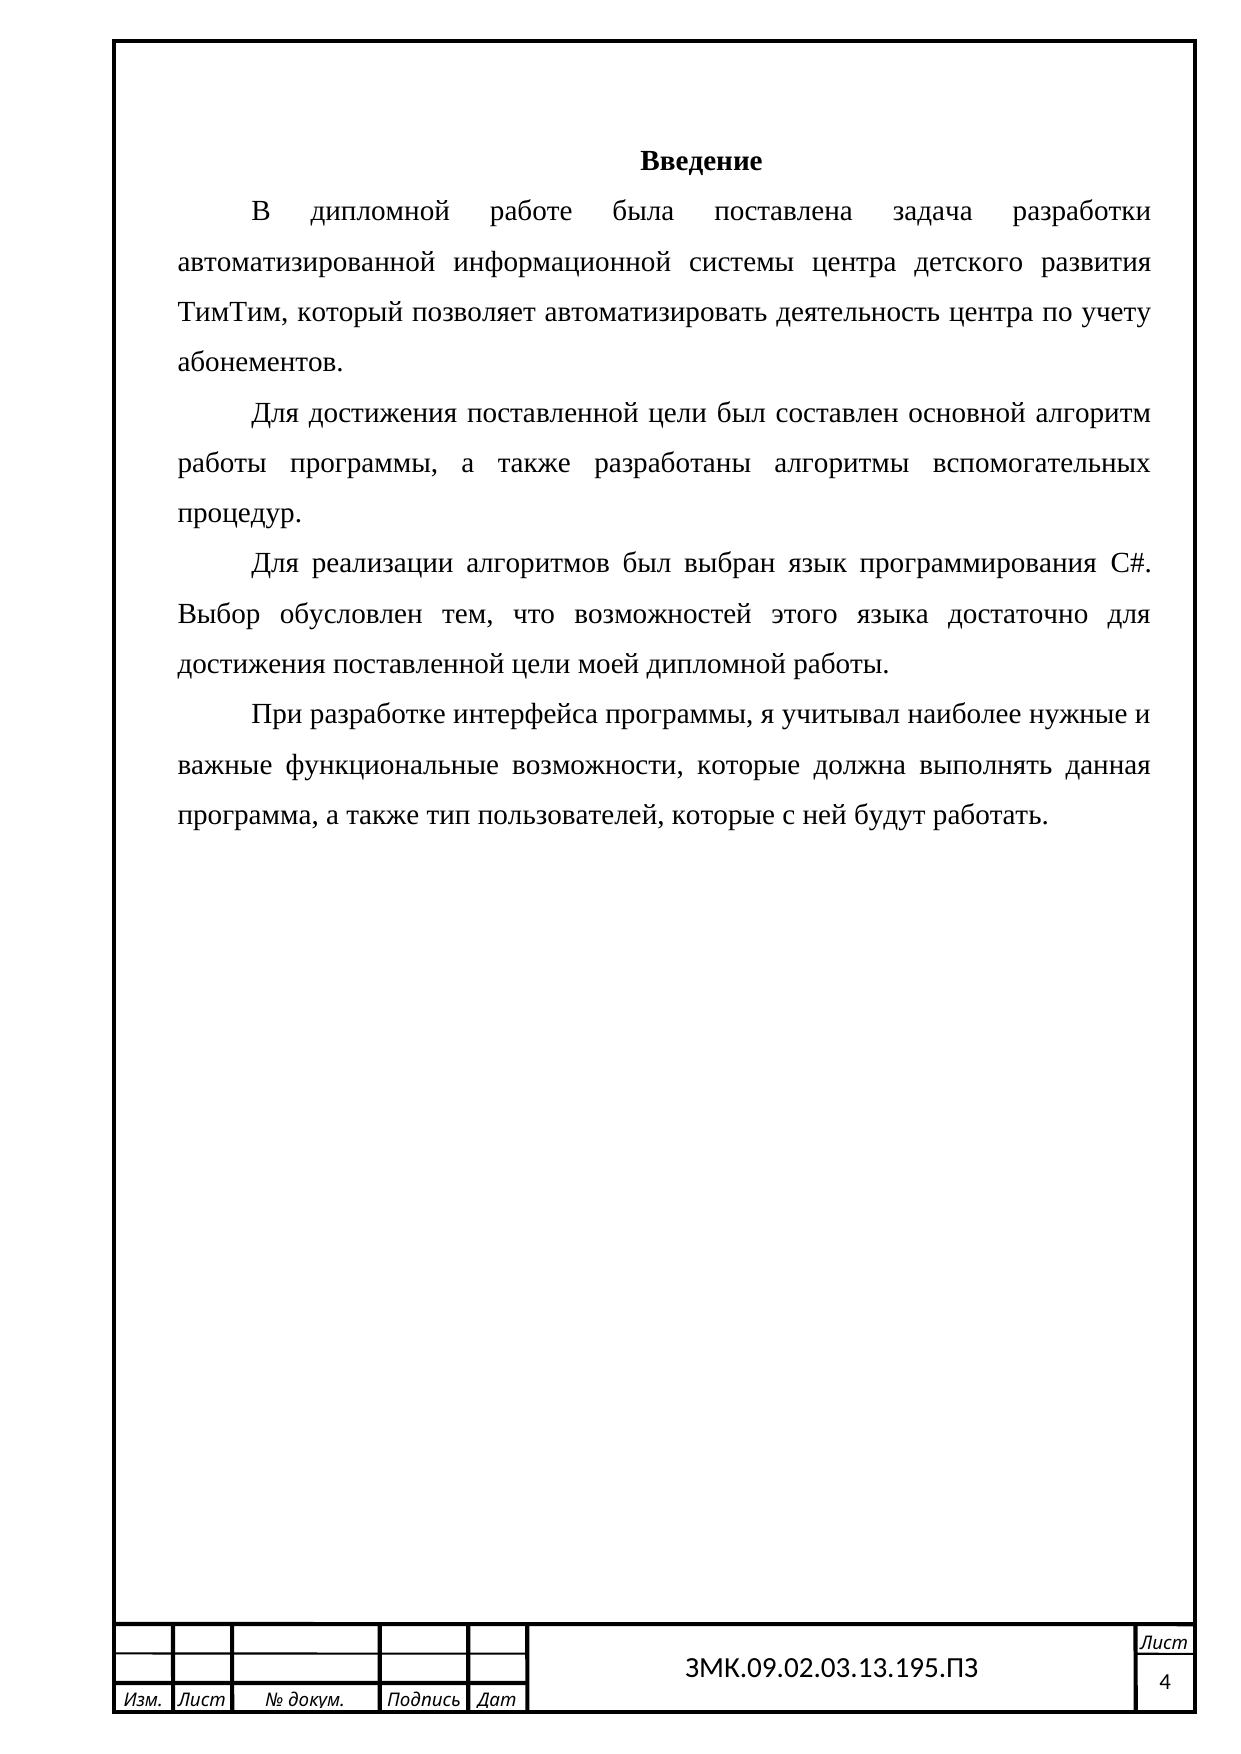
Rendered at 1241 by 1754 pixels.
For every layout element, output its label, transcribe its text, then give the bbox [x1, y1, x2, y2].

text Введение [177, 143, 1152, 177]
text В дипломной работе была поставлена задача разработки автоматизированной информационной системы центра детского развития ТимТим, который позволяет автоматизировать деятельность центра по учету абонементов. [177, 193, 1152, 378]
text Для достижения поставленной цели был составлен основной алгоритм работы программы, а также разработаны алгоритмы вспомогательных процедур. [177, 395, 1152, 529]
text Для реализации алгоритмов был выбран язык программирования C#. Выбор обусловлен тем, что возможностей этого языка достаточно для достижения поставленной цели моей дипломной работы. [177, 546, 1152, 680]
text При разработке интерфейса программы, я учитывал наиболее нужные и важные функциональные возможности, которые должна выполнять данная программа, а также тип пользователей, которые с ней будут работать. [177, 697, 1152, 831]
